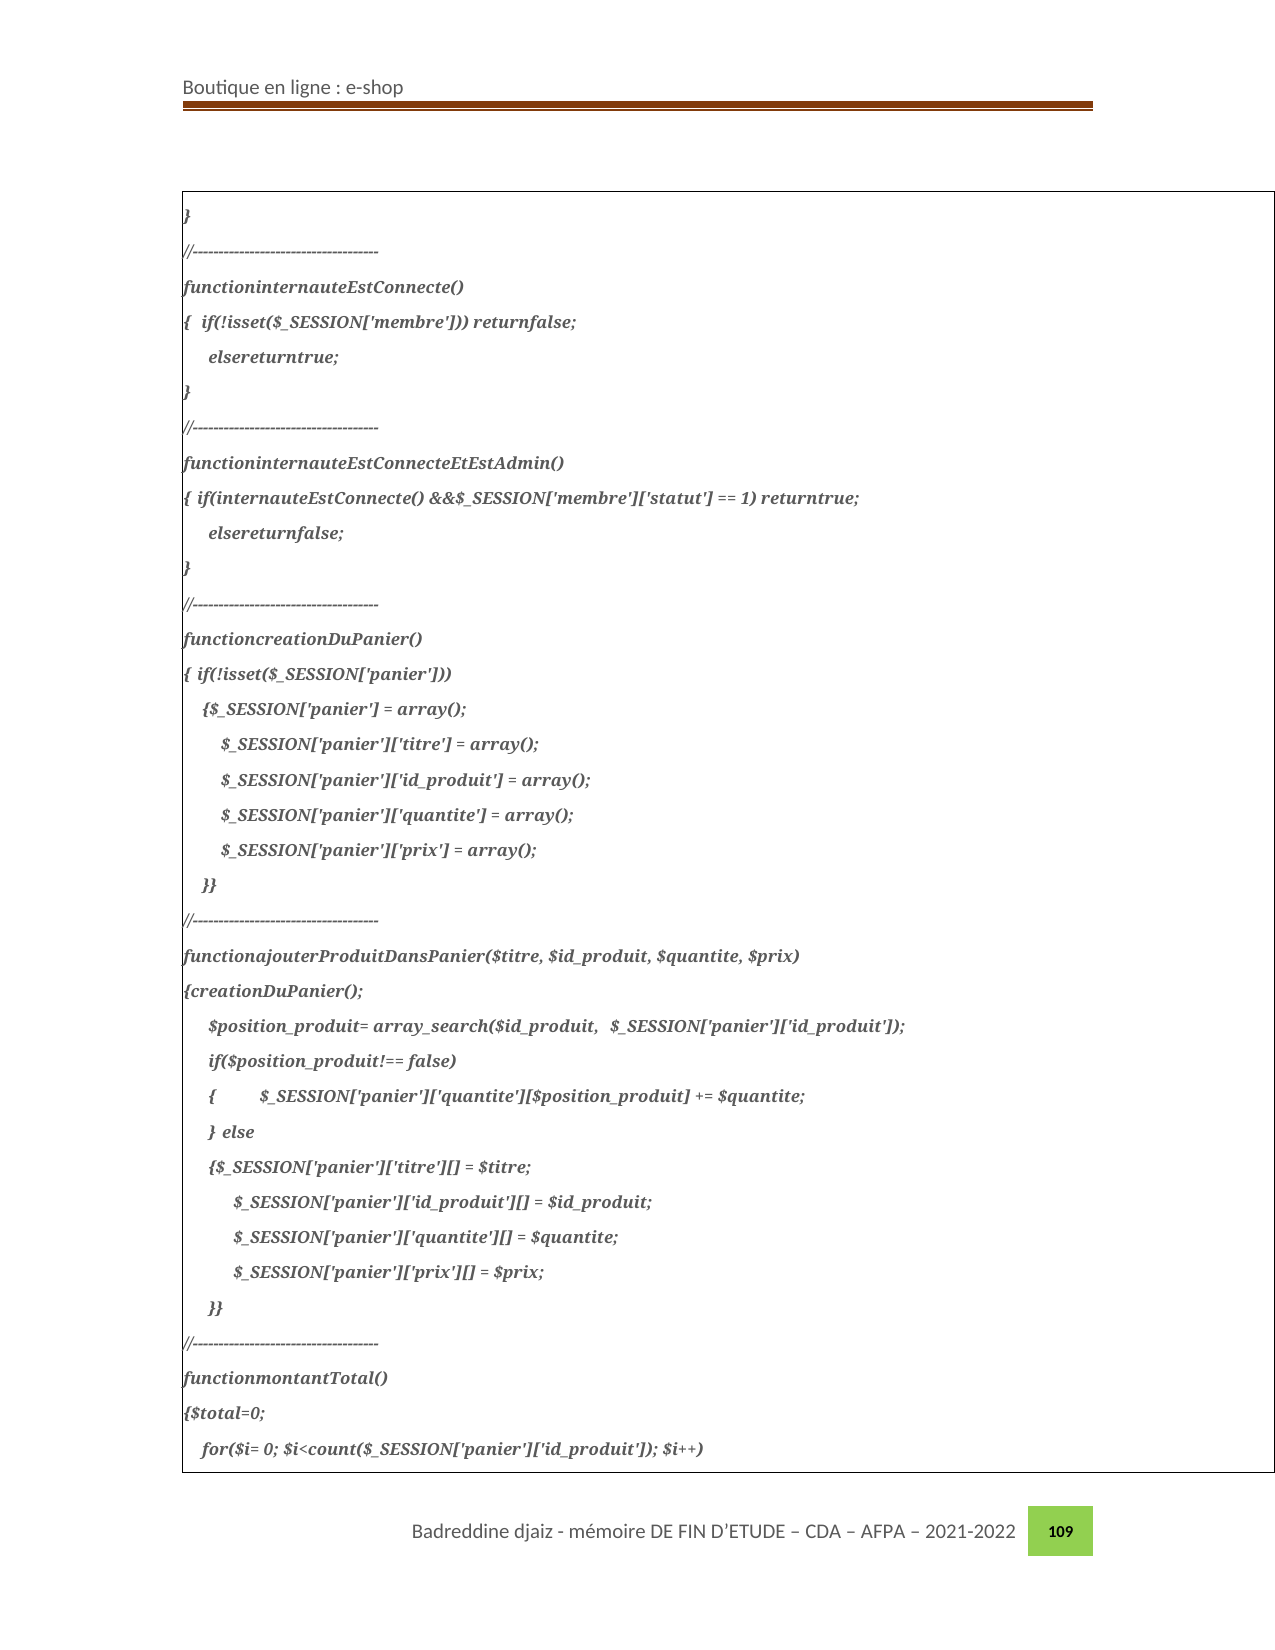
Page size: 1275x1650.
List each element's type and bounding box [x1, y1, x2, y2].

table_header [183, 192, 1274, 1472]
